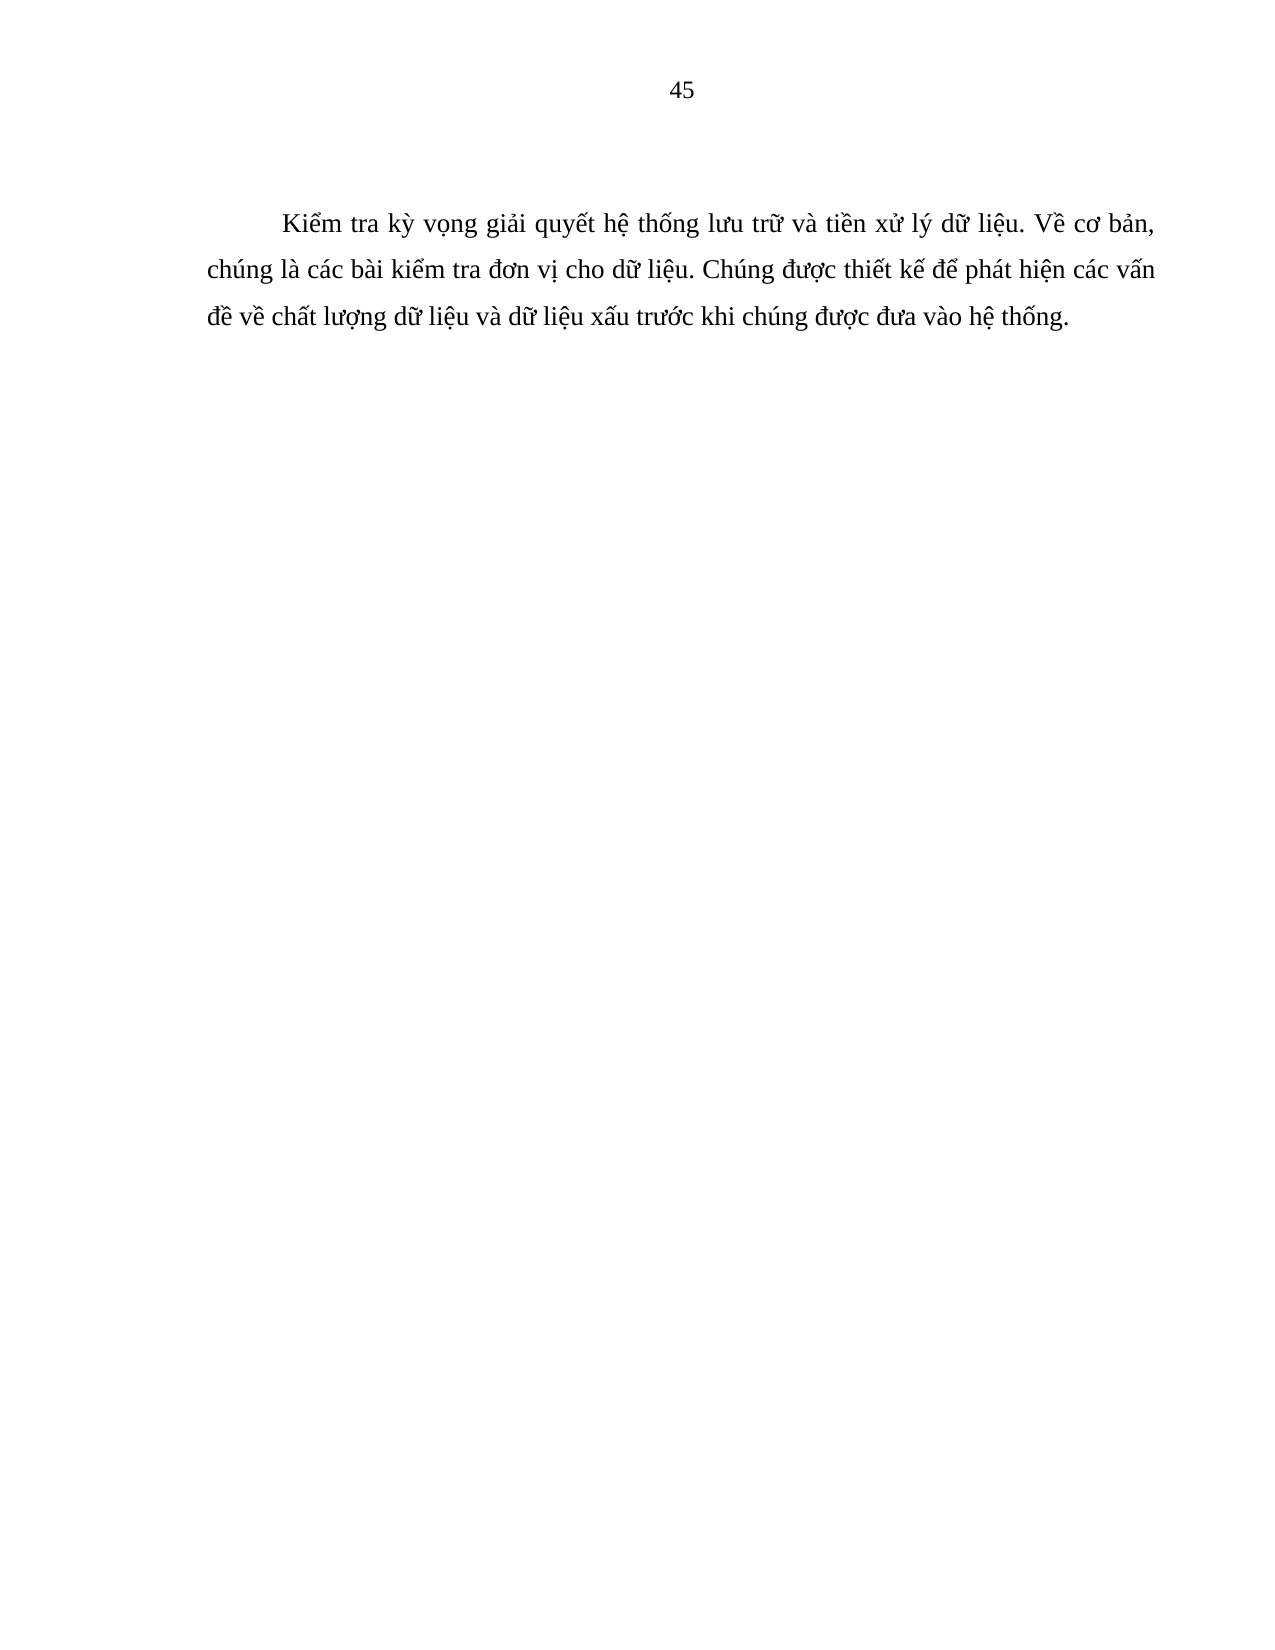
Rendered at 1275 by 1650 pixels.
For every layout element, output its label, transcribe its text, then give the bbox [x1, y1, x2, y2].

text Kiểm tra kỳ vọng giải quyết hệ thống lưu trữ và tiền xử lý dữ liệu. Về cơ bản, chúng là các bài kiểm tra đơn vị cho dữ liệu. Chúng được thiết kế để phát hiện các vấn đề về chất lượng dữ liệu và dữ liệu xấu trước khi chúng được đưa vào hệ thống. [207, 207, 1157, 331]
